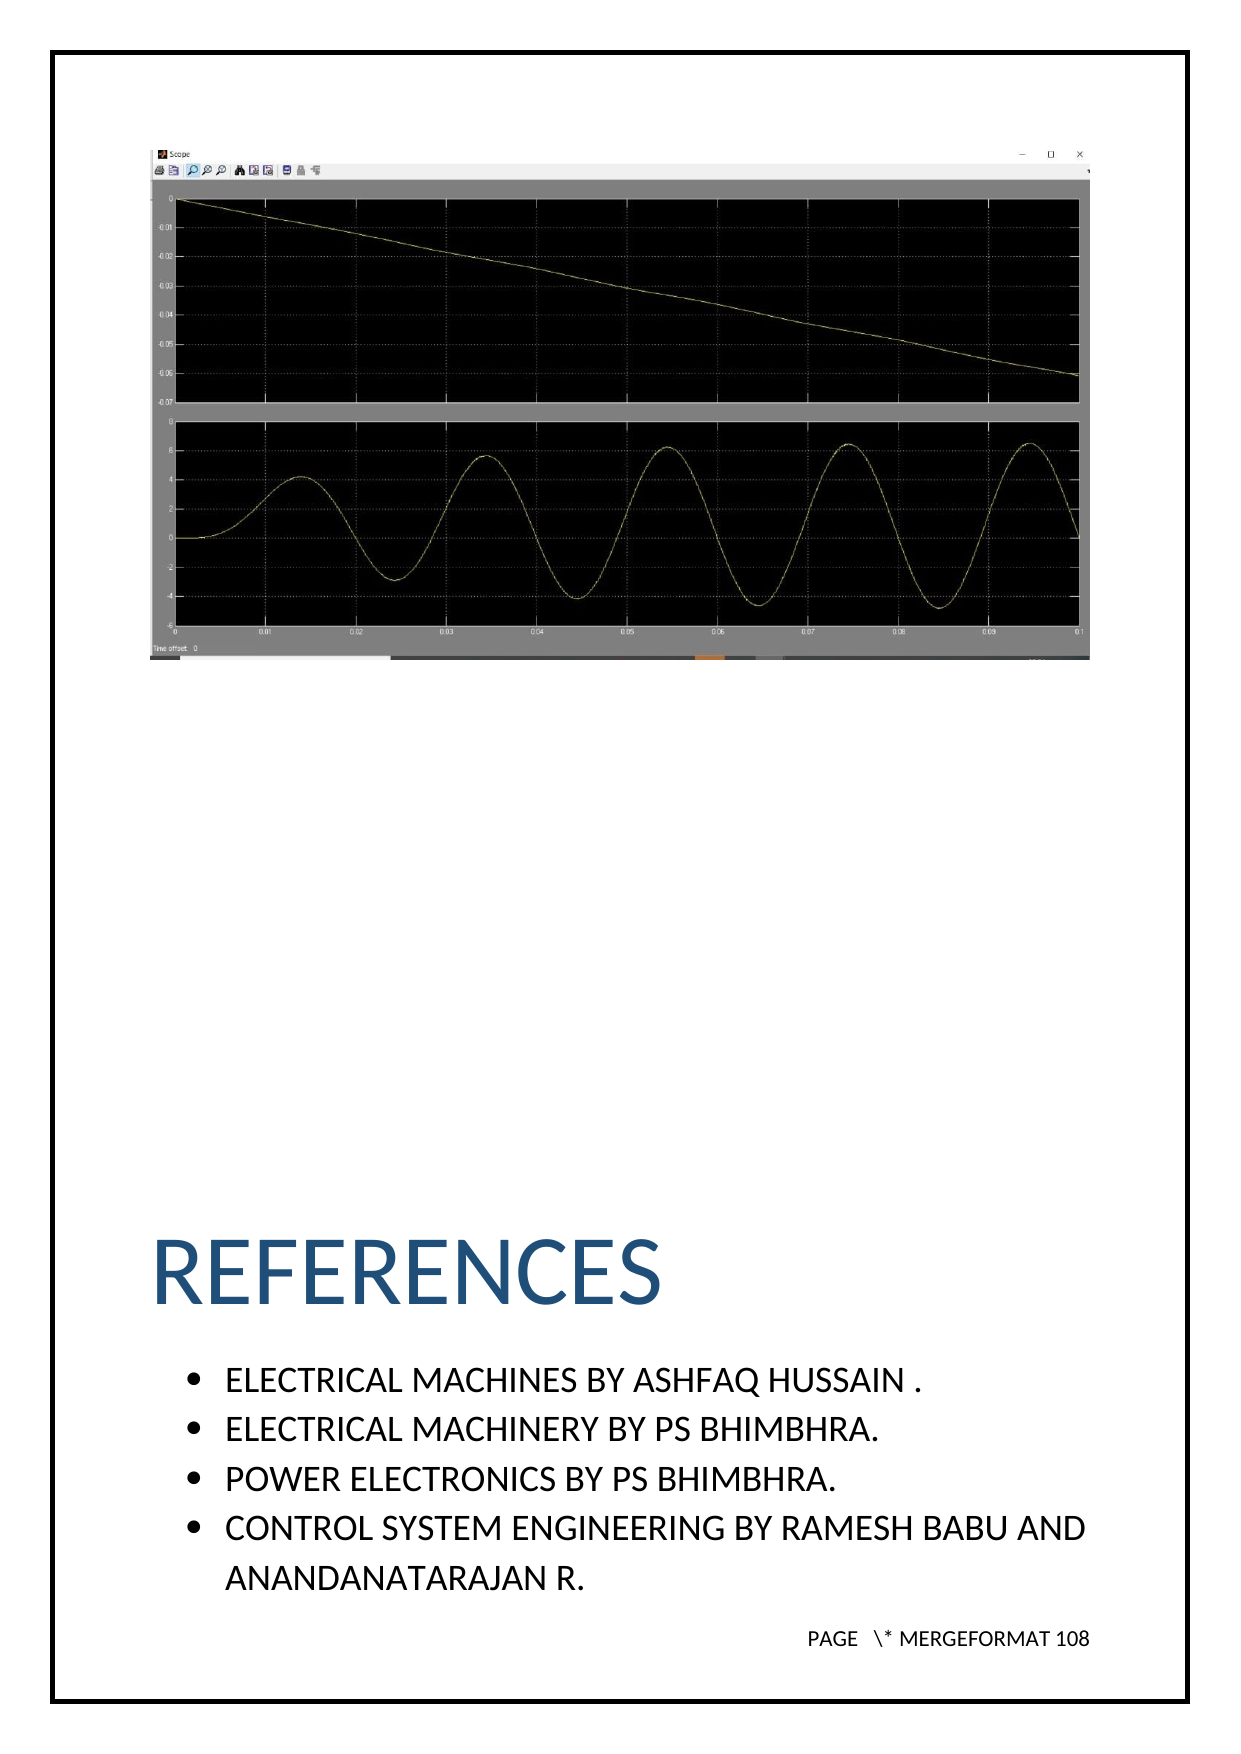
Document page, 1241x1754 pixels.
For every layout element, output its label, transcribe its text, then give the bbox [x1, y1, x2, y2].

text REFERENCES [150, 1207, 1090, 1329]
list CONTROL SYSTEM ENGINEERING BY RAMESH BABU AND ANANDANATARAJAN R. [187, 1504, 1090, 1599]
list ELECTRICAL MACHINES BY ASHFAQ HUSSAIN . [187, 1356, 1090, 1402]
list ELECTRICAL MACHINERY BY PS BHIMBHRA. [187, 1405, 1090, 1451]
picture [150, 150, 1090, 660]
list POWER ELECTRONICS BY PS BHIMBHRA. [187, 1455, 1090, 1501]
